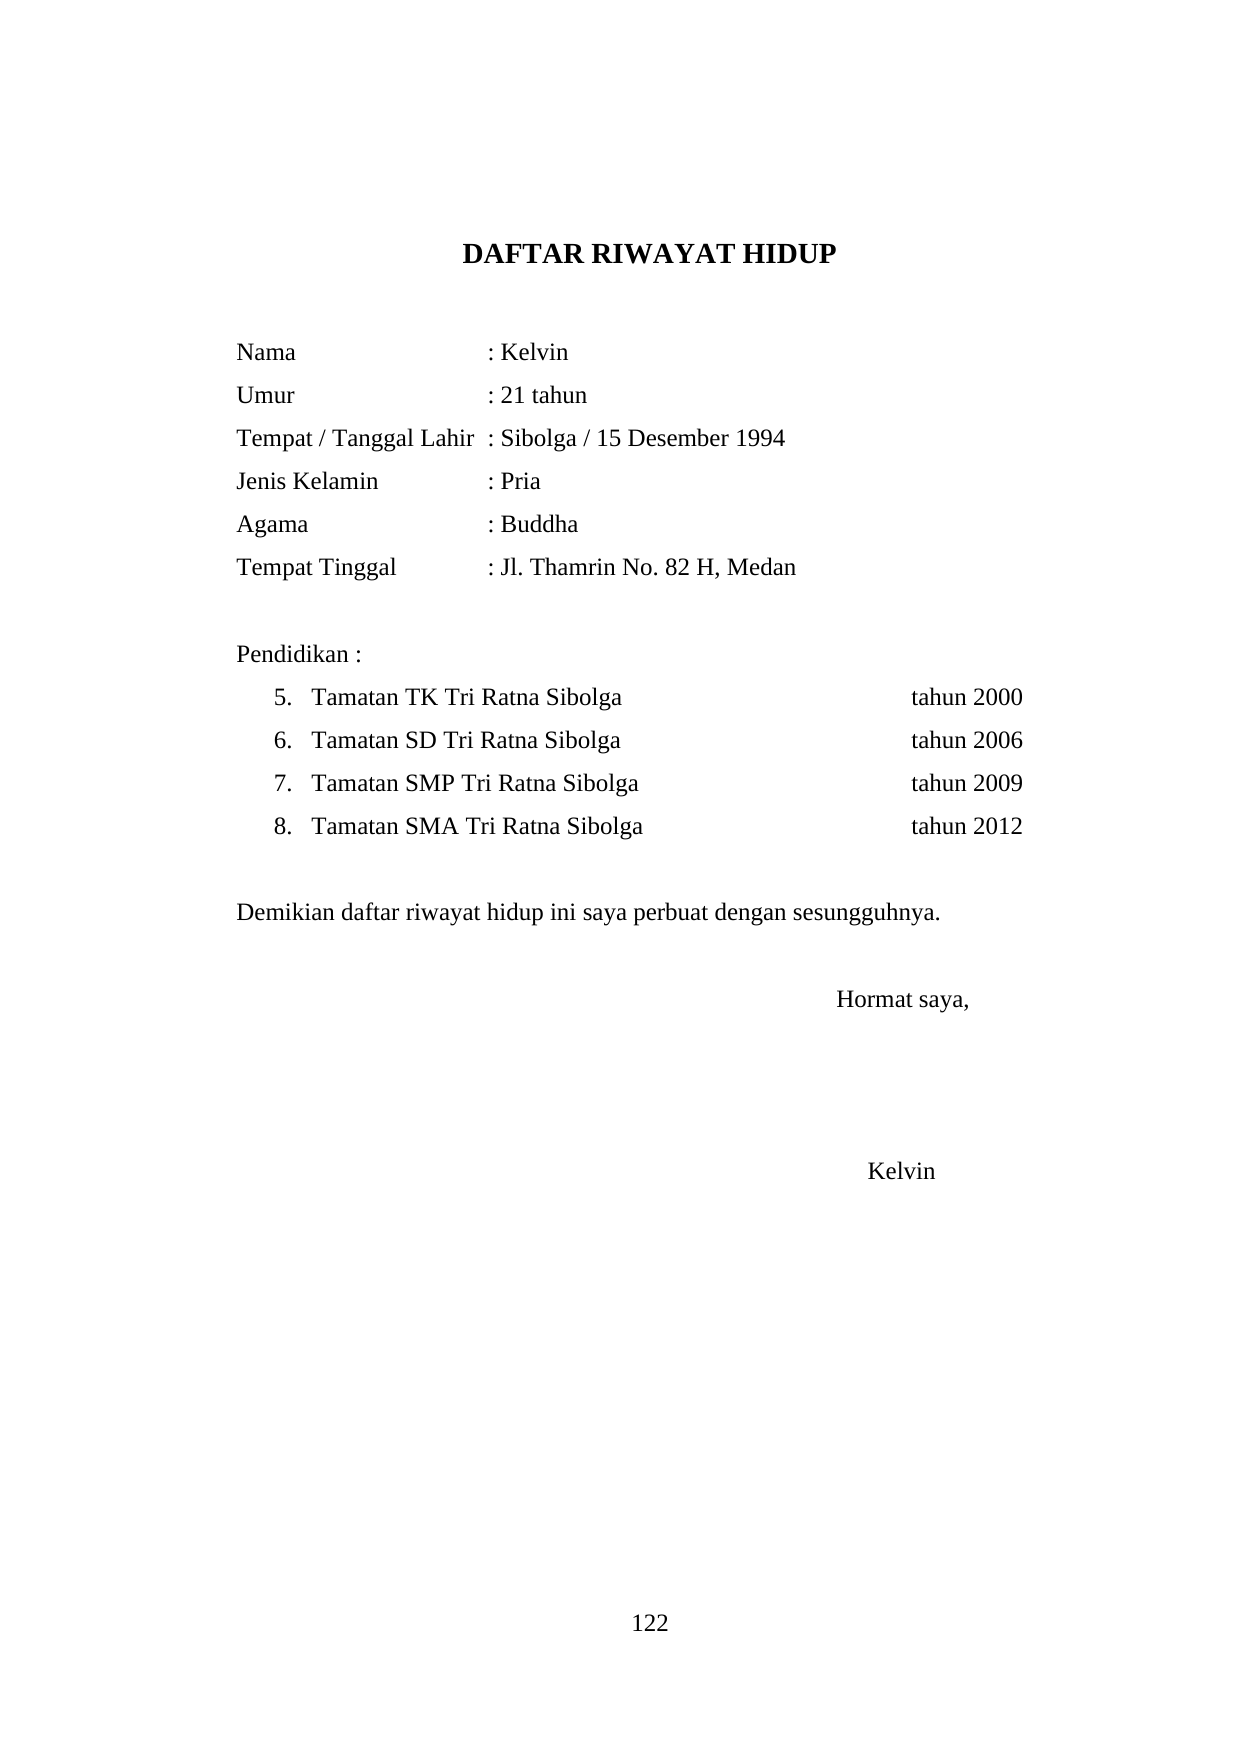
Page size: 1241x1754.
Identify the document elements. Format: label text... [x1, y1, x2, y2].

text Tempat Tinggal : Jl. Thamrin No. 82 H, Medan [236, 552, 1063, 581]
text Pendidikan : [236, 639, 1063, 667]
text Tempat / Tanggal Lahir : Sibolga / 15 Desember 1994 [236, 423, 1063, 452]
text Kelvin [236, 1156, 1063, 1185]
text Jenis Kelamin : Pria [236, 466, 1063, 495]
text Nama : Kelvin [236, 337, 1063, 366]
text Agama : Buddha [236, 509, 1063, 538]
list Tamatan SD Tri Ratna Sibolga tahun 2006 [274, 725, 1063, 754]
text Hormat saya, [236, 984, 1063, 1012]
list Tamatan SMP Tri Ratna Sibolga tahun 2009 [274, 768, 1063, 797]
text Umur : 21 tahun [236, 380, 1063, 409]
list Tamatan SMA Tri Ratna Sibolga tahun 2012 [274, 811, 1063, 840]
text Demikian daftar riwayat hidup ini saya perbuat dengan sesungguhnya. [236, 897, 1063, 926]
list Tamatan TK Tri Ratna Sibolga tahun 2000 [274, 682, 1063, 711]
text dAFTAR RIWAYAT HIDUP [236, 236, 1063, 270]
